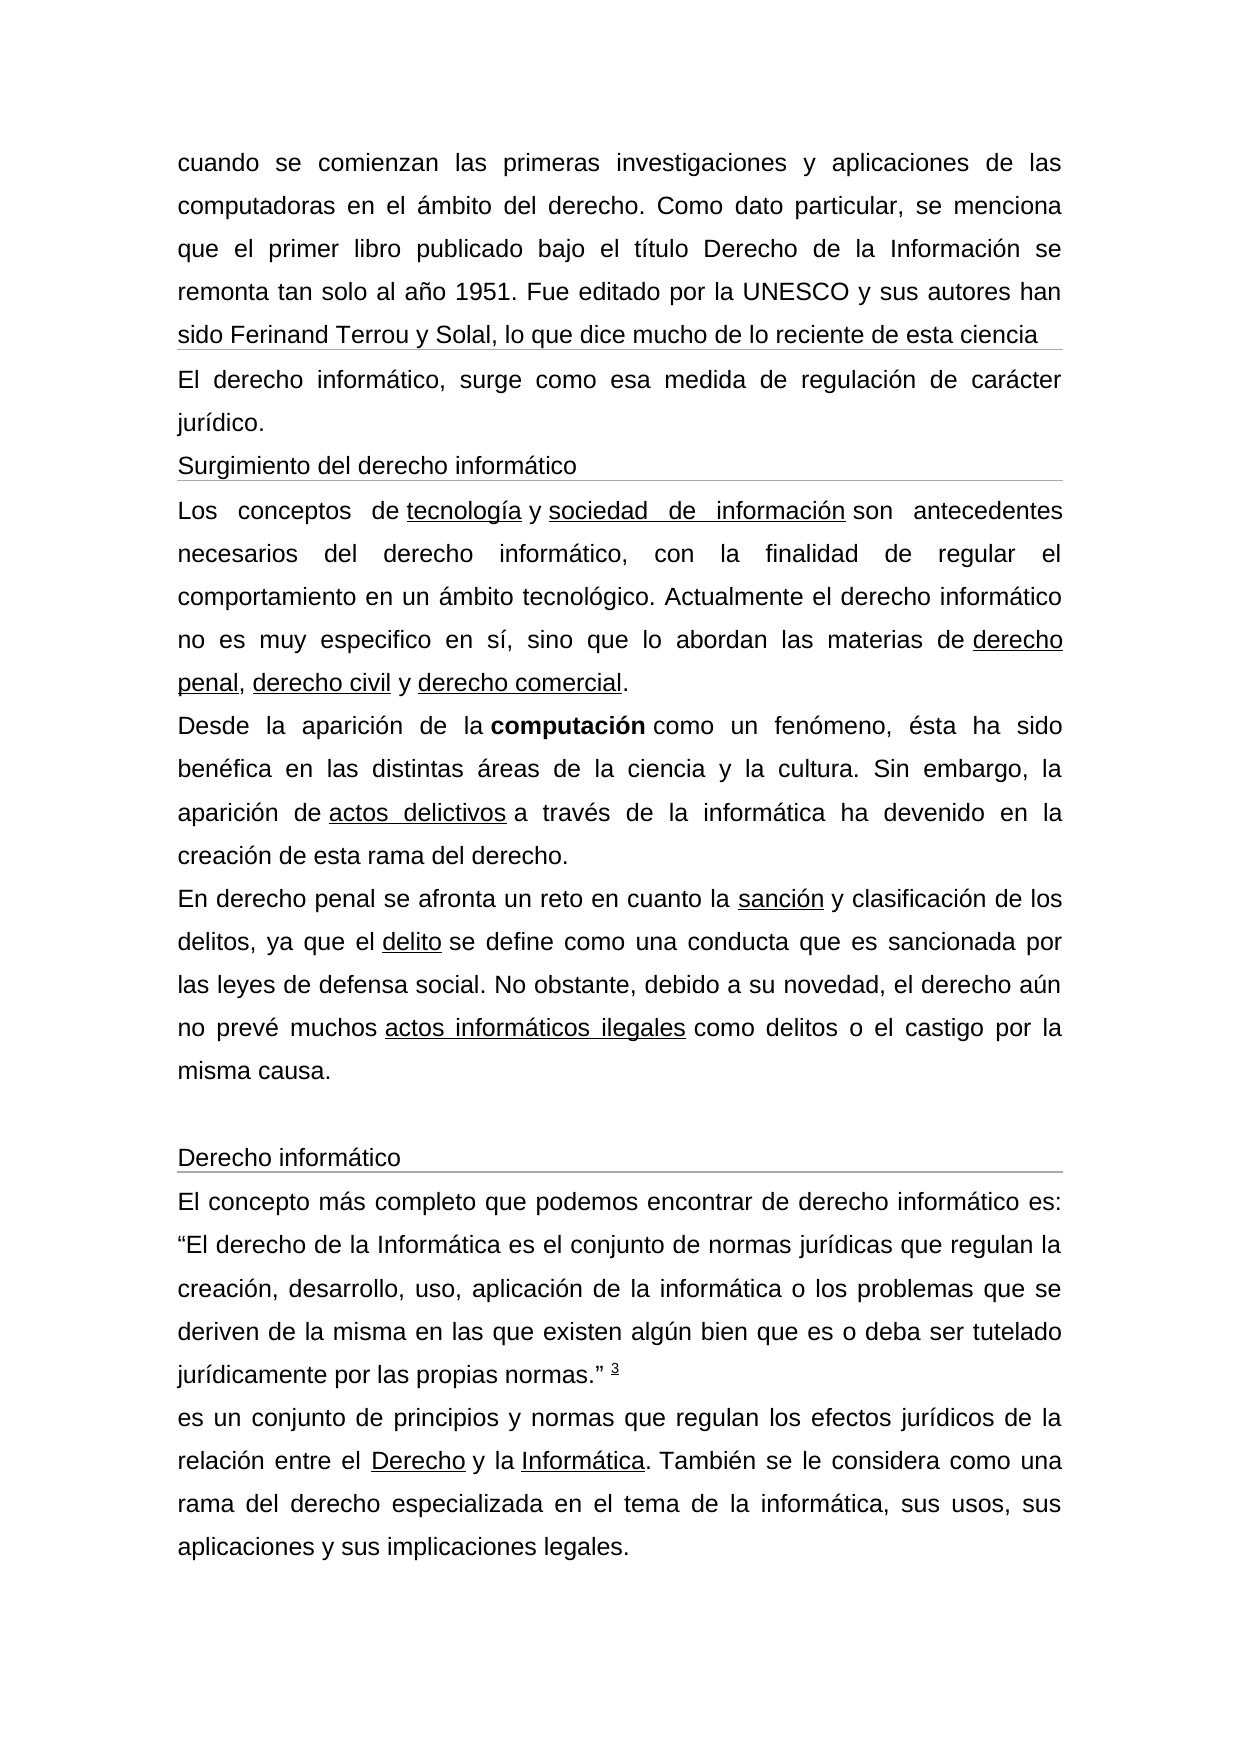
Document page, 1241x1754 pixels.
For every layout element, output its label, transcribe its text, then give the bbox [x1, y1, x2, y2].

text Desde la aparición de la computación como un fenómeno, ésta ha sido benéfica en las distintas áreas de la ciencia y la cultura. Sin embargo, la aparición de actos delictivos a través de la informática ha devenido en la creación de esta rama del derecho. [177, 711, 1063, 869]
text El concepto más completo que podemos encontrar de derecho informático es: “El derecho de la Informática es el conjunto de normas jurídicas que regulan la creación, desarrollo, uso, aplicación de la informática o los problemas que se deriven de la misma en las que existen algún bien que es o deba ser tutelado jurídicamente por las propias normas.” 3 [177, 1187, 1063, 1388]
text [177, 148, 1063, 349]
text En derecho penal se afronta un reto en cuanto la sanción y clasificación de los delitos, ya que el delito se define como una conducta que es sancionada por las leyes de defensa social. No obstante, debido a su novedad, el derecho aún no prevé muchos actos informáticos ilegales como delitos o el castigo por la misma causa. [177, 884, 1063, 1085]
text Los conceptos de tecnología y sociedad de información son antecedentes necesarios del derecho informático, con la finalidad de regular el comportamiento en un ámbito tecnológico. Actualmente el derecho informático no es muy especifico en sí, sino que lo abordan las materias de derecho penal, derecho civil y derecho comercial. [177, 496, 1063, 697]
text Surgimiento del derecho informático [177, 451, 1063, 480]
text Derecho informático [177, 1143, 1063, 1171]
text es un conjunto de principios y normas que regulan los efectos jurídicos de la relación entre el Derecho y la Informática. También se le considera como una rama del derecho especializada en el tema de la informática, sus usos, sus aplicaciones y sus implicaciones legales. [177, 1403, 1063, 1561]
text El derecho informático, surge como esa medida de regulación de carácter jurídico. [177, 365, 1063, 437]
